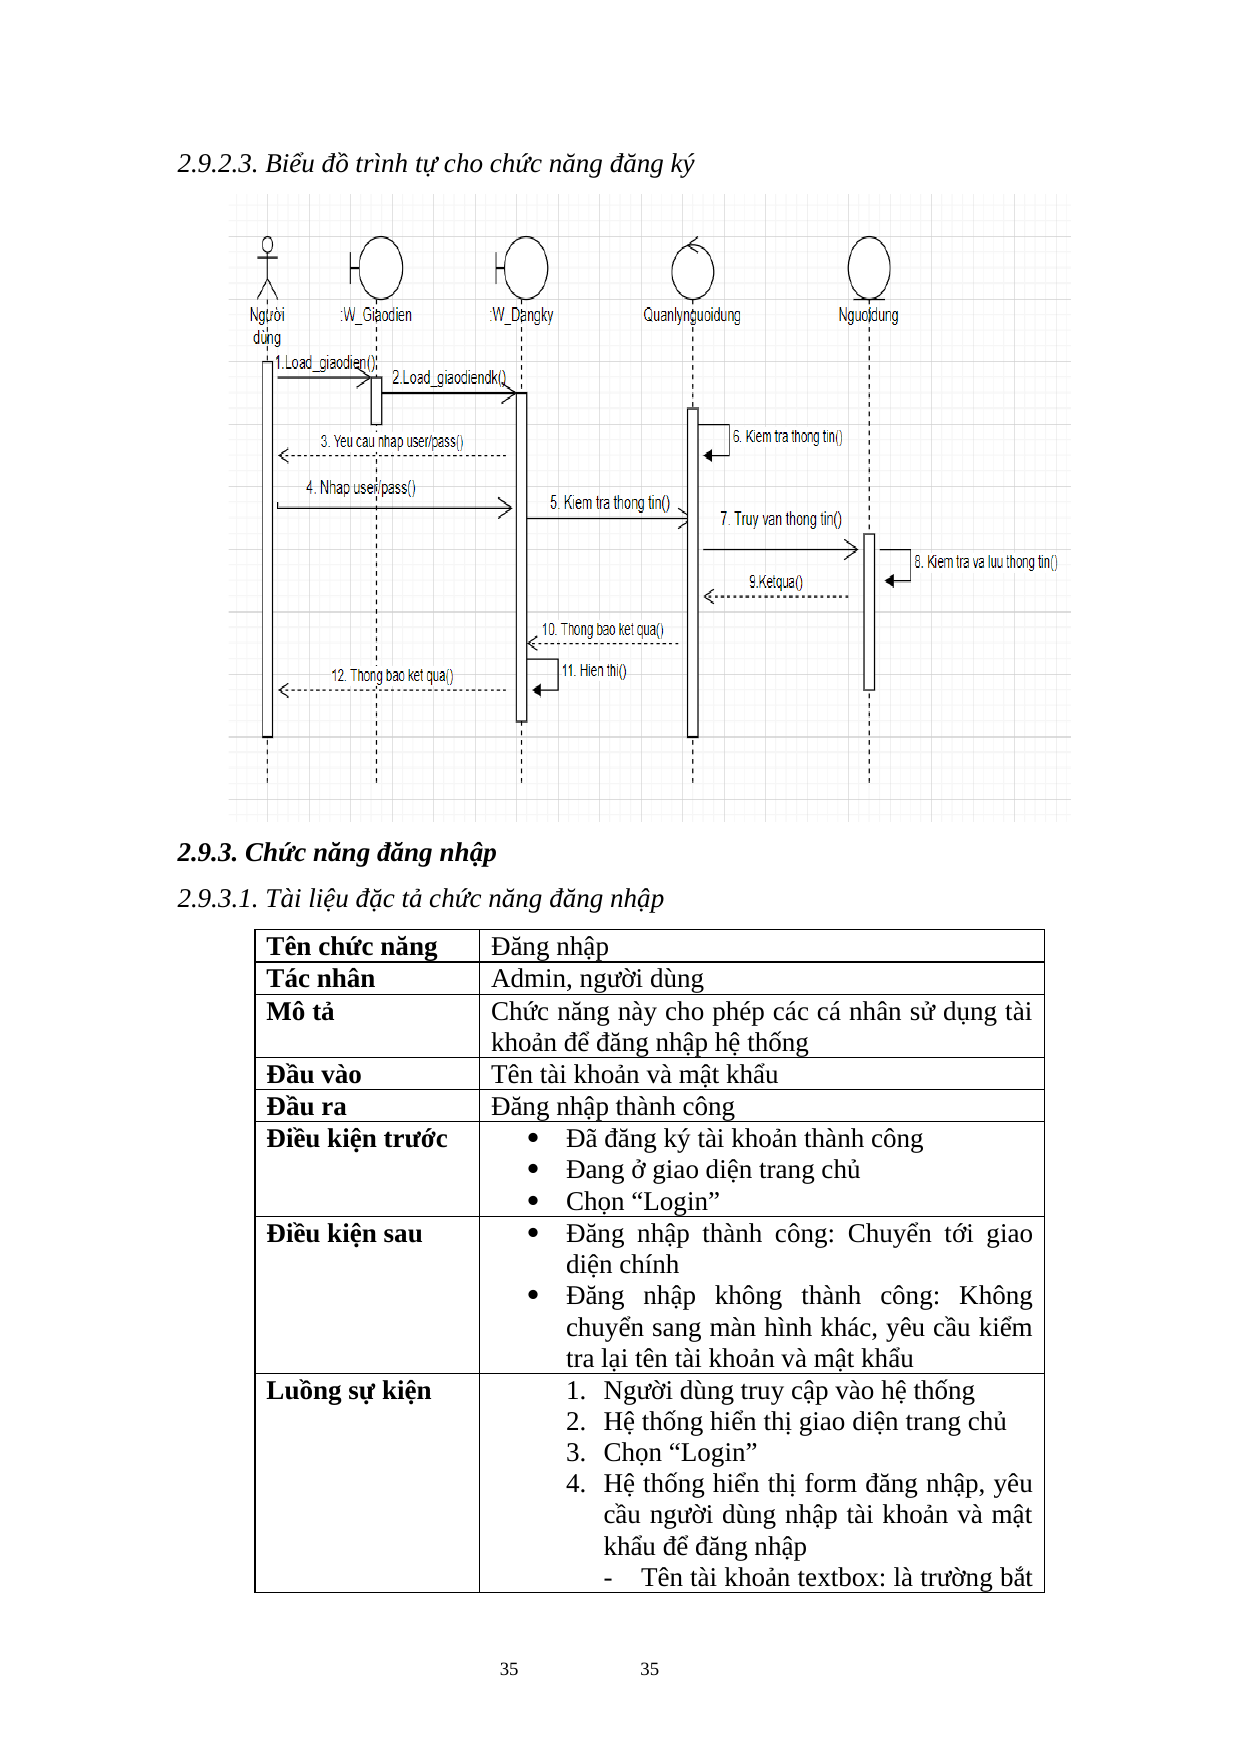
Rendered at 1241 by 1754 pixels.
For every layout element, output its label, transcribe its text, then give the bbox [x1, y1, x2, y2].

table_cell Điều kiện sau [256, 1217, 479, 1373]
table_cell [480, 1374, 1044, 1592]
table_cell Luồng sự kiện [256, 1374, 479, 1592]
text 2.9.3.1. Tài liệu đặc tả chức năng đăng nhập [177, 882, 1122, 914]
table_cell Tác nhân [256, 963, 479, 993]
table_header Đăng nhập [480, 930, 1044, 961]
table_cell Chức năng này cho phép các cá nhân sử dụng tài khoản để đăng nhập hệ thống [480, 995, 1044, 1057]
table_cell Đăng nhập thành công: Chuyển tới giao diện chính Đăng nhập không thành công: Không chuyển sang màn hình khác, yêu cầu kiểm tra lại tên tài khoản và mật khẩu [480, 1217, 1044, 1373]
table_cell Đầu vào [256, 1058, 479, 1089]
picture [228, 194, 1071, 822]
table_cell Đăng nhập thành công [480, 1090, 1044, 1121]
table_cell Mô tả [256, 995, 479, 1057]
text 2.9.2.3. Biểu đồ trình tự cho chức năng đăng ký [177, 148, 1122, 179]
table_cell Đầu ra [256, 1090, 479, 1121]
table_cell Admin, người dùng [480, 963, 1044, 993]
table_cell Đã đăng ký tài khoản thành công Đang ở giao diện trang chủ Chọn “Login” [480, 1122, 1044, 1216]
table_header Tên chức năng [256, 930, 479, 961]
table_cell Tên tài khoản và mật khẩu [480, 1058, 1044, 1089]
subtitle 2.9.3. Chức năng đăng nhập [177, 836, 1122, 867]
table_cell Điều kiện trước [256, 1122, 479, 1216]
